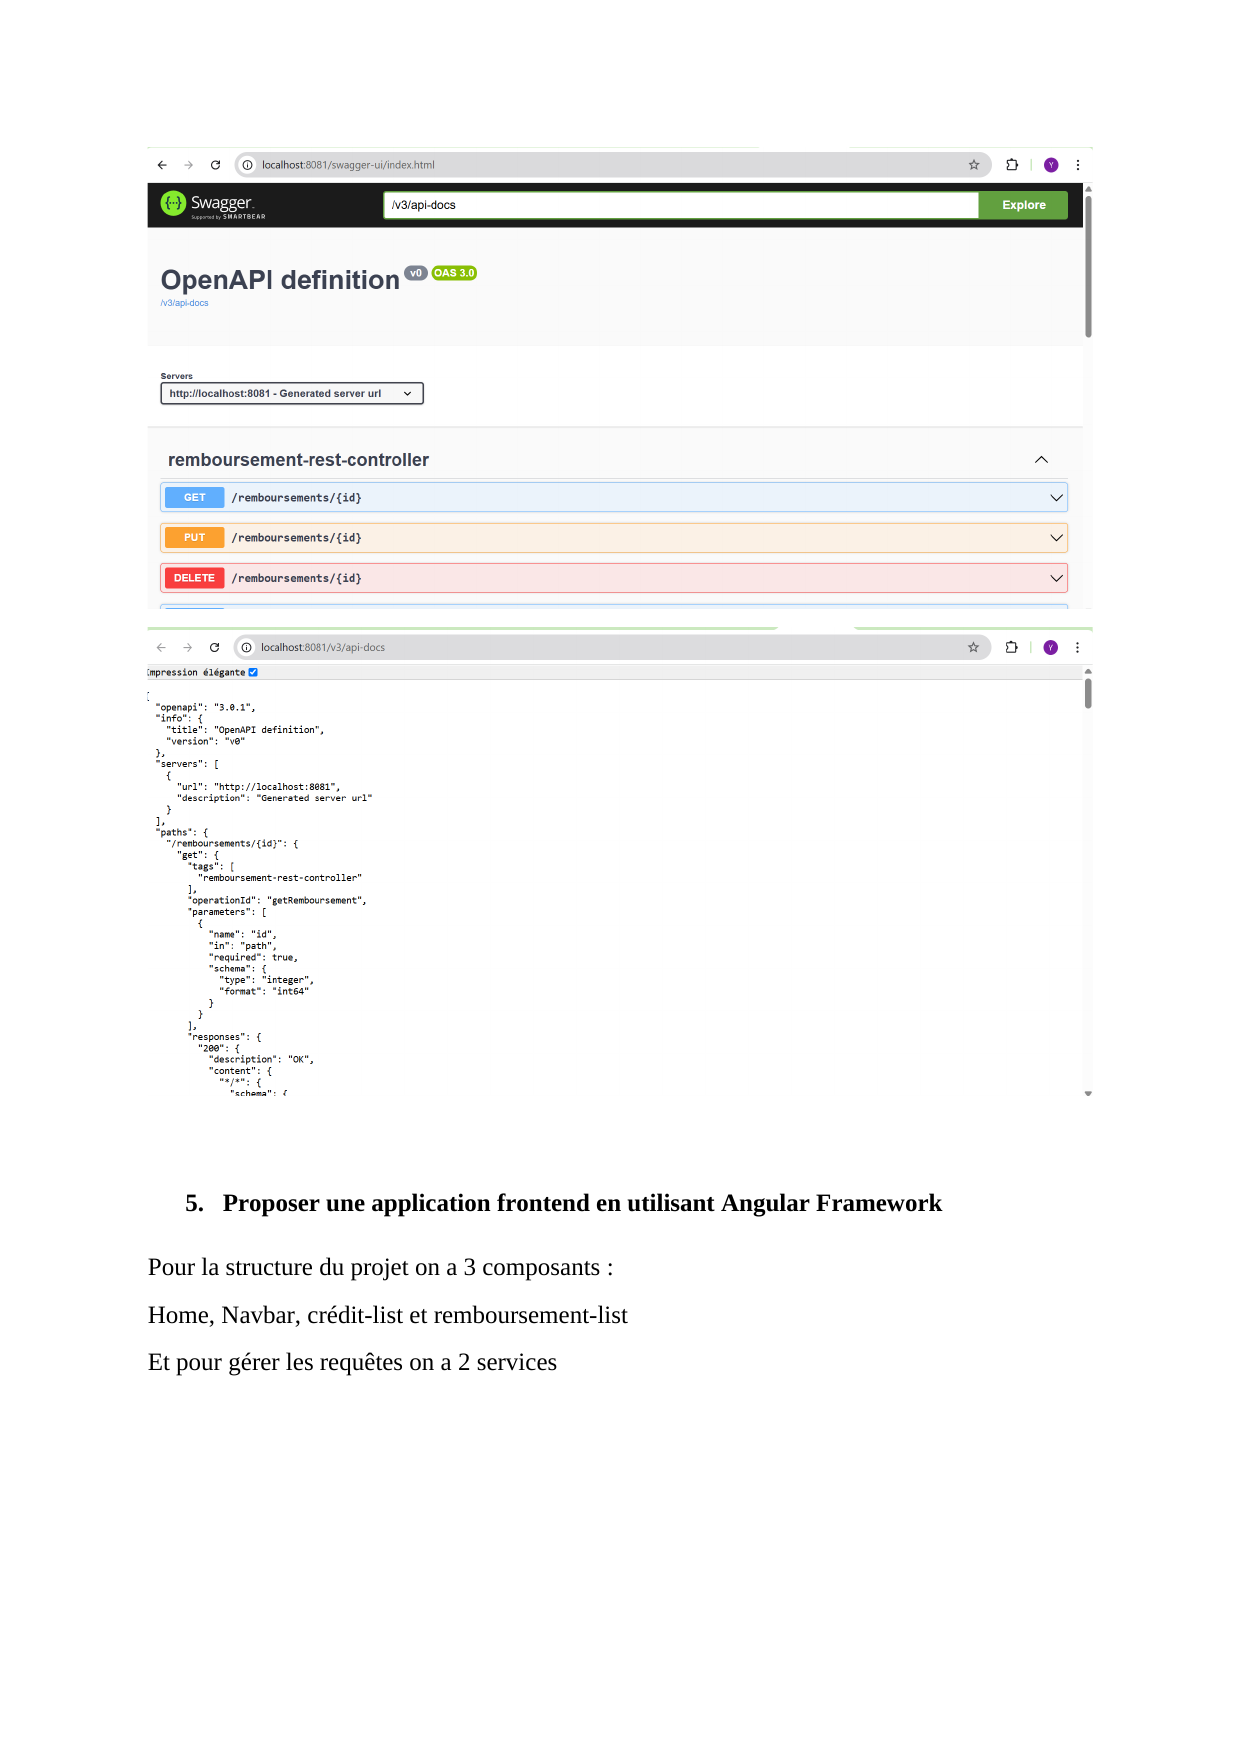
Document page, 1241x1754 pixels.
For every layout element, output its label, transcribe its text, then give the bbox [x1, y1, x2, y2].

text Home, Navbar, crédit-list et remboursement-list [148, 1300, 1093, 1328]
picture [147, 147, 1093, 609]
picture [147, 627, 1093, 1096]
subtitle Proposer une application frontend en utilisant Angular Framework [185, 1188, 1093, 1216]
text Et pour gérer les requêtes on a 2 services [148, 1347, 1093, 1376]
text Pour la structure du projet on a 3 composants : [148, 1252, 1093, 1281]
